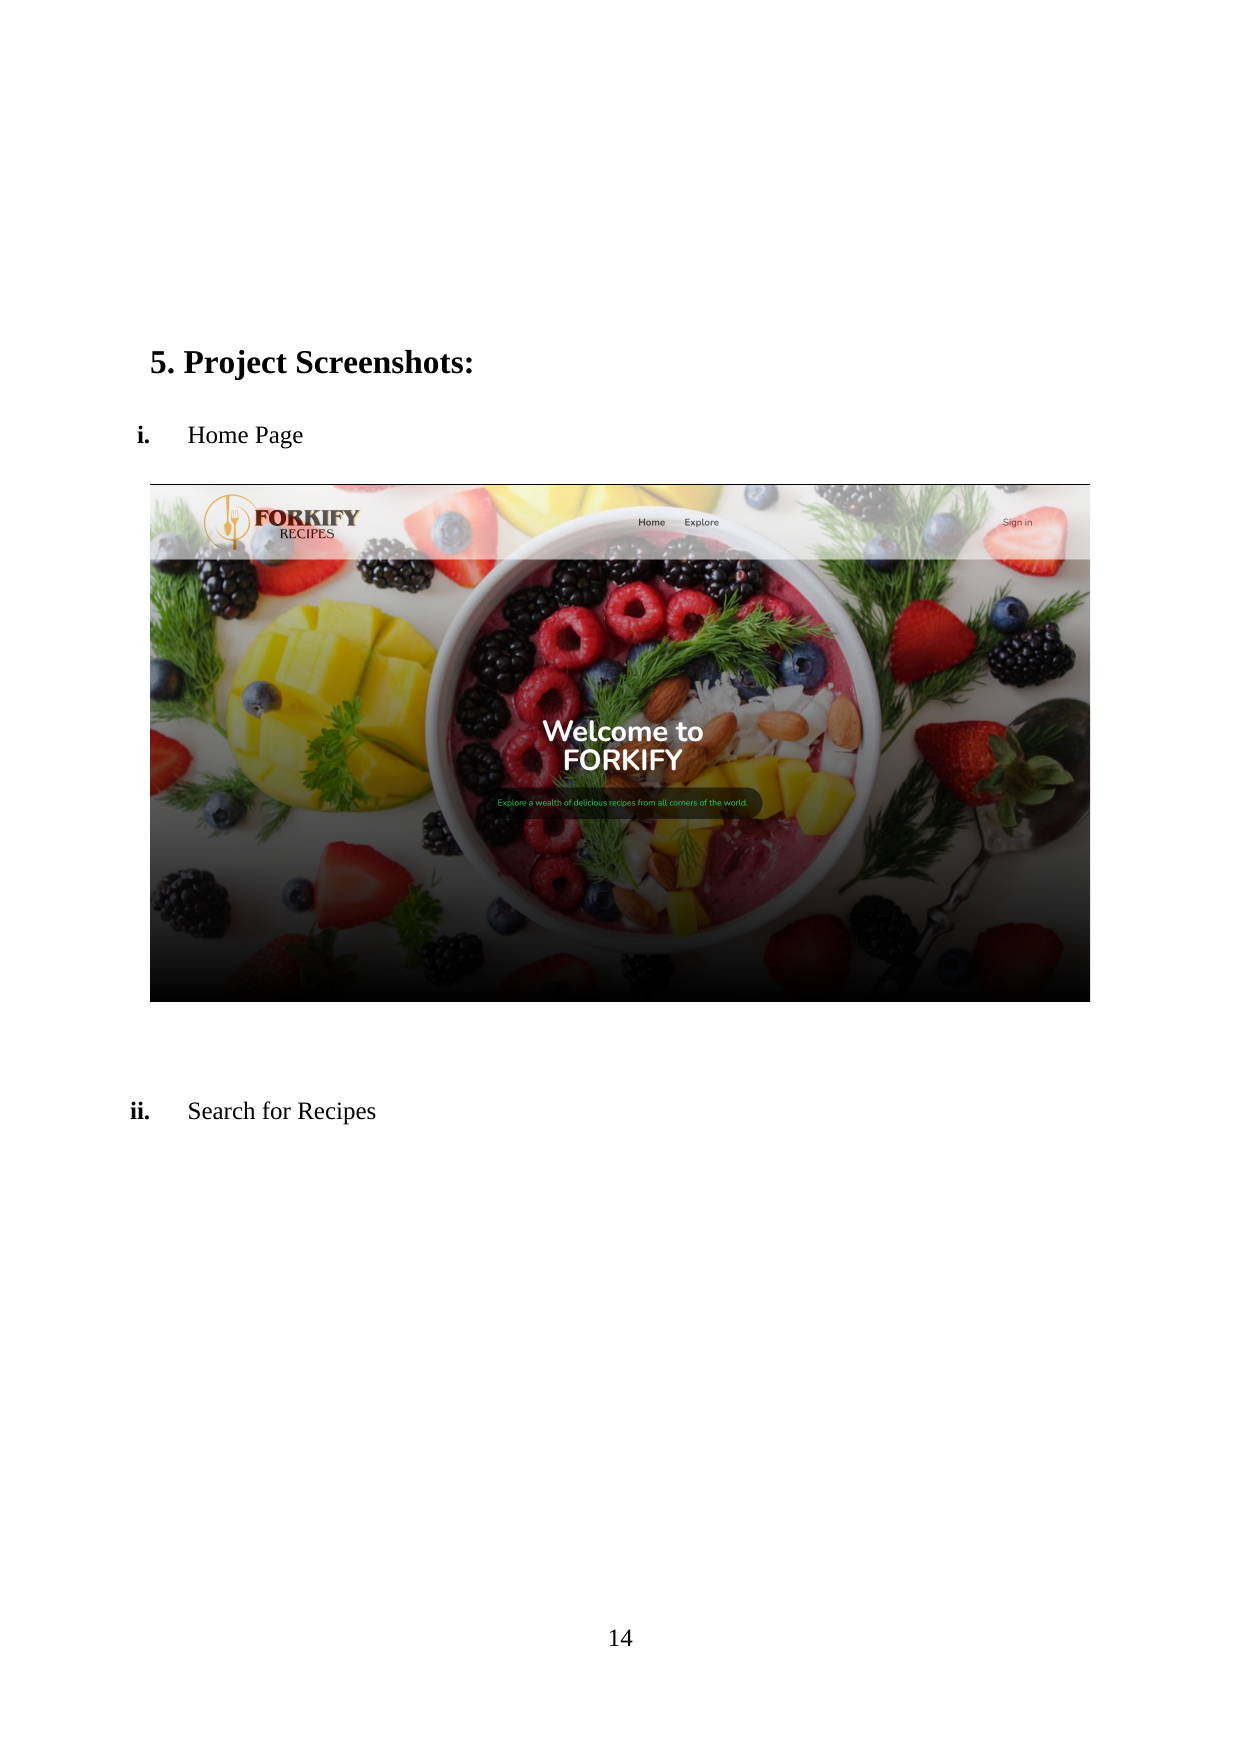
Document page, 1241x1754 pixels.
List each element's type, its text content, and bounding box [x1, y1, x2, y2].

text 5. Project Screenshots: [150, 342, 1090, 380]
picture [150, 484, 1091, 1002]
list Home Page [150, 420, 1090, 449]
list Search for Recipes [150, 1096, 1090, 1125]
